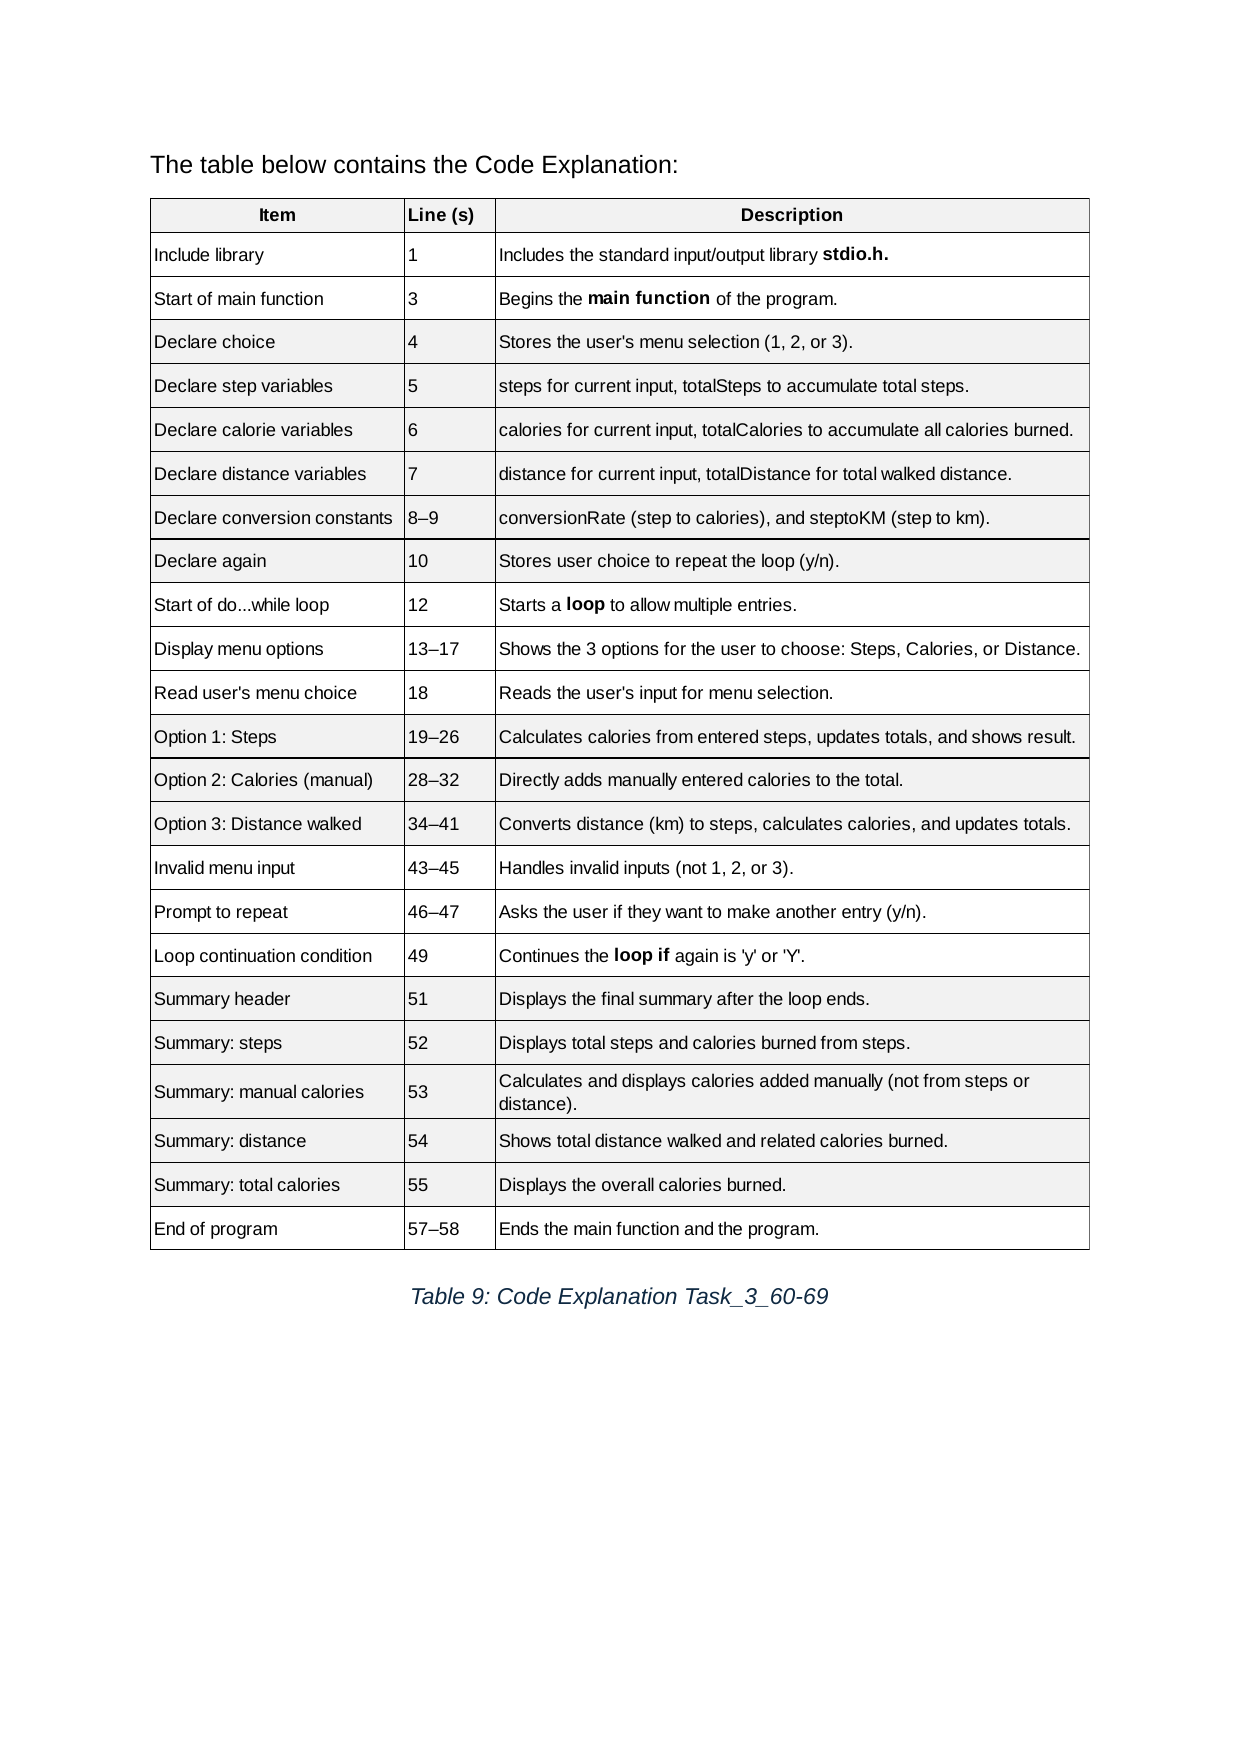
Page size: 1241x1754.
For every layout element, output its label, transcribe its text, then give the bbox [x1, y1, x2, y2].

text The table below contains the Code Explanation: [150, 150, 1090, 179]
